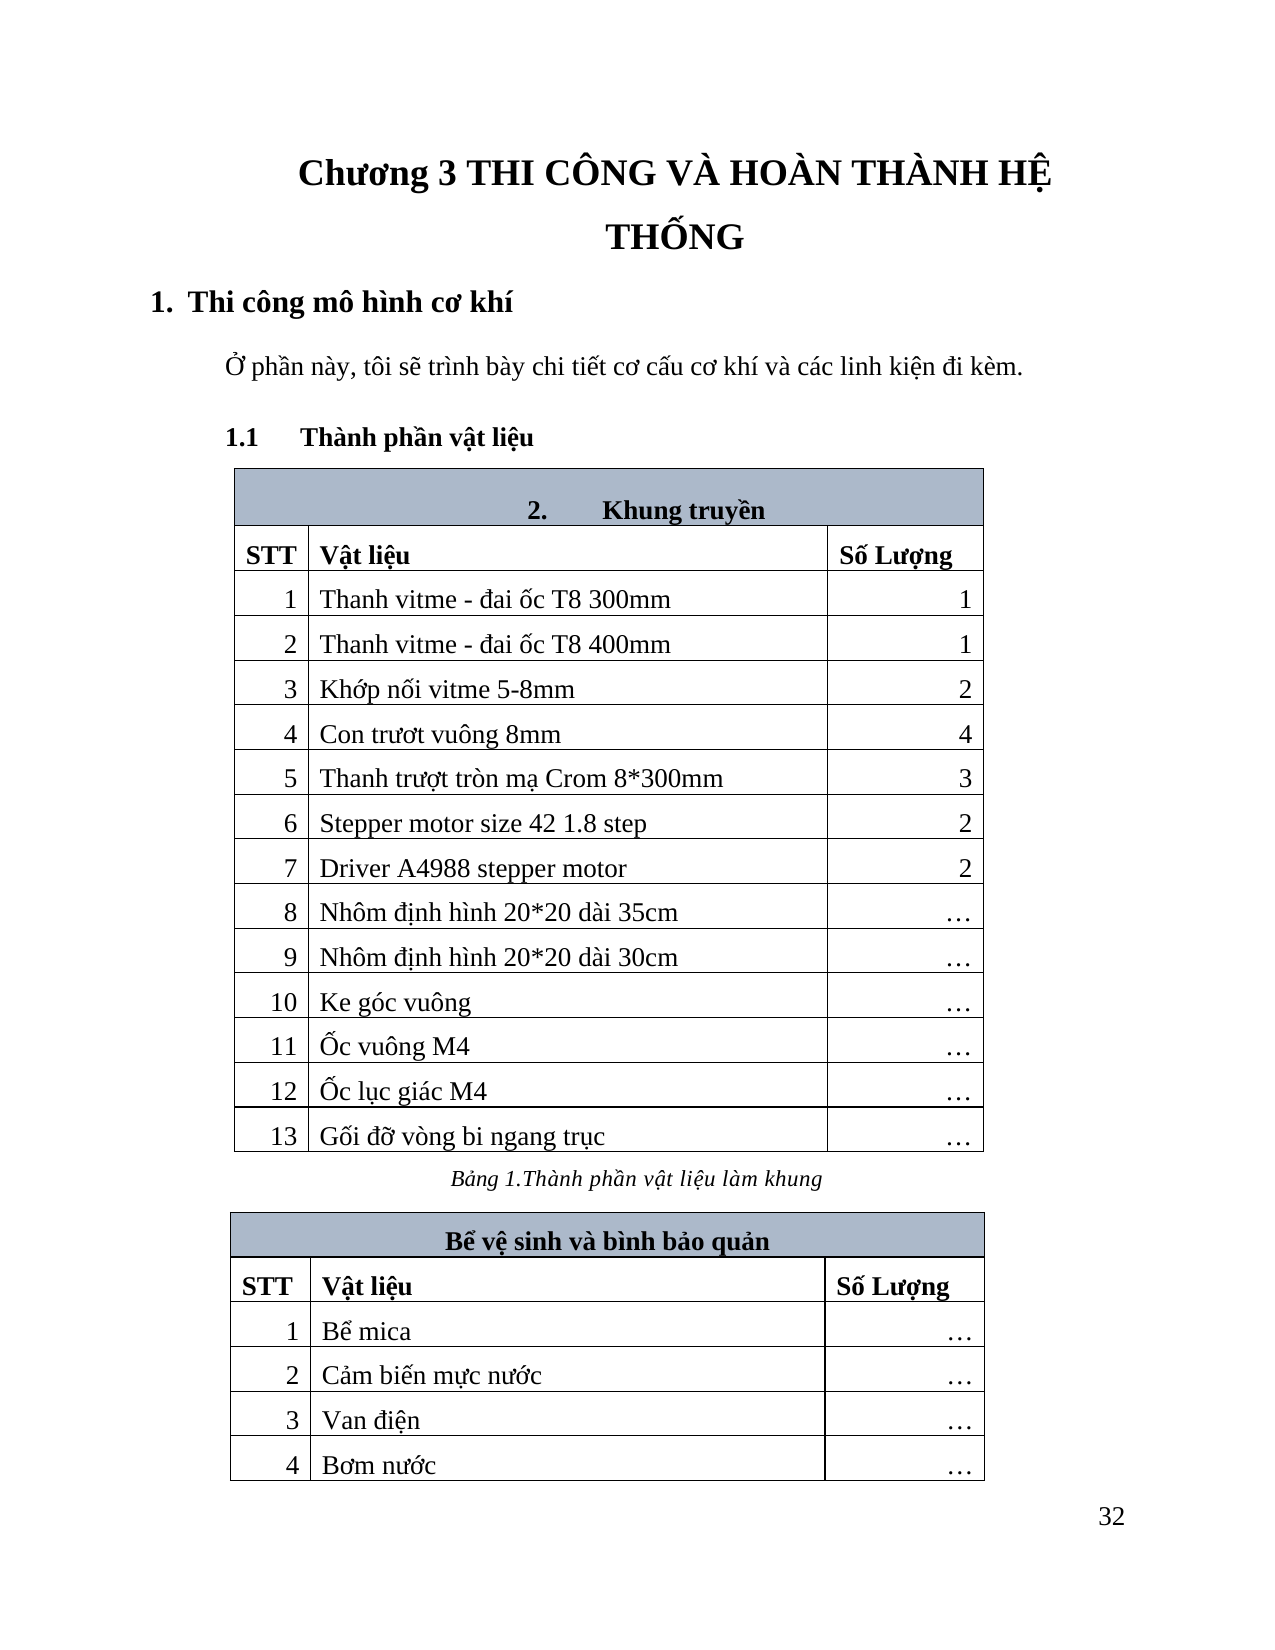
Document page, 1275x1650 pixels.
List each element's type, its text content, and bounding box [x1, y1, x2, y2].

subtitle Thi công mô hình cơ khí [150, 283, 1125, 319]
table_header Khung truyền [235, 469, 983, 525]
table_cell 1 [231, 1302, 310, 1346]
table_cell … [828, 929, 983, 972]
table_cell 1 [235, 571, 308, 615]
table_cell 1 [828, 616, 983, 659]
table_cell Con trươt vuông 8mm [309, 705, 827, 749]
table_cell Vật liệu [309, 526, 827, 570]
table_cell 11 [235, 1018, 308, 1062]
table_cell … [826, 1347, 984, 1391]
table_cell … [828, 1018, 983, 1062]
table_cell Van điện [311, 1392, 824, 1435]
table_cell Ke góc vuông [309, 973, 827, 1017]
table_cell 2 [828, 661, 983, 704]
table_cell Khớp nối vitme 5-8mm [309, 661, 827, 704]
table_cell 3 [235, 661, 308, 704]
table_cell Cảm biến mực nước [311, 1347, 824, 1391]
table_cell STT [235, 526, 308, 570]
table_cell … [828, 1063, 983, 1106]
table_cell Bơm nước [311, 1436, 824, 1480]
table_cell 4 [828, 705, 983, 749]
table_cell 12 [235, 1063, 308, 1106]
table_cell 4 [231, 1436, 310, 1480]
table_cell Ốc lục giác M4 [309, 1063, 827, 1106]
table_cell 2 [828, 839, 983, 883]
table_cell Số Lượng [826, 1258, 984, 1301]
table_cell Stepper motor size 42 1.8 step [309, 795, 827, 838]
table_cell Thanh trượt tròn mạ Crom 8*300mm [309, 750, 827, 793]
table_cell 6 [235, 795, 308, 838]
table_cell … [828, 884, 983, 928]
table_cell … [826, 1436, 984, 1480]
table_cell Nhôm định hình 20*20 dài 35cm [309, 884, 827, 928]
table_cell 8 [235, 884, 308, 928]
text Bảng 1.Thành phần vật liệu làm khung [150, 1164, 1125, 1191]
table_cell Gối đỡ vòng bi ngang trục [309, 1108, 827, 1151]
table_cell … [826, 1302, 984, 1346]
table_cell 1 [828, 571, 983, 615]
table_cell 7 [235, 839, 308, 883]
table_cell 4 [235, 705, 308, 749]
table_cell Thanh vitme - đai ốc T8 300mm [309, 571, 827, 615]
table_cell Vật liệu [311, 1258, 824, 1301]
table_cell … [828, 973, 983, 1017]
subtitle Chương 3 THI CÔNG VÀ HOÀN THÀNH HỆ THỐNG [225, 150, 1125, 258]
table_cell 9 [235, 929, 308, 972]
table_cell Ốc vuông M4 [309, 1018, 827, 1062]
table_cell 5 [235, 750, 308, 793]
table_cell … [826, 1392, 984, 1435]
table_cell Thanh vitme - đai ốc T8 400mm [309, 616, 827, 659]
table_cell 13 [235, 1108, 308, 1151]
table_cell … [828, 1108, 983, 1151]
table_cell 3 [828, 750, 983, 793]
table_cell 2 [231, 1347, 310, 1391]
table_cell 2 [828, 795, 983, 838]
table_cell Bể mica [311, 1302, 824, 1346]
table_cell 10 [235, 973, 308, 1017]
table_cell Số Lượng [828, 526, 983, 570]
table_cell STT [231, 1258, 310, 1301]
table_cell 2 [235, 616, 308, 659]
table_header Bể vệ sinh và bình bảo quản [231, 1213, 984, 1256]
table_cell 3 [231, 1392, 310, 1435]
text Ở phần này, tôi sẽ trình bày chi tiết cơ cấu cơ khí và các linh kiện đi kèm. [225, 350, 1125, 381]
table_cell Nhôm định hình 20*20 dài 30cm [309, 929, 827, 972]
subtitle 1.1 Thành phần vật liệu [225, 422, 1125, 453]
table_cell Driver A4988 stepper motor [309, 839, 827, 883]
